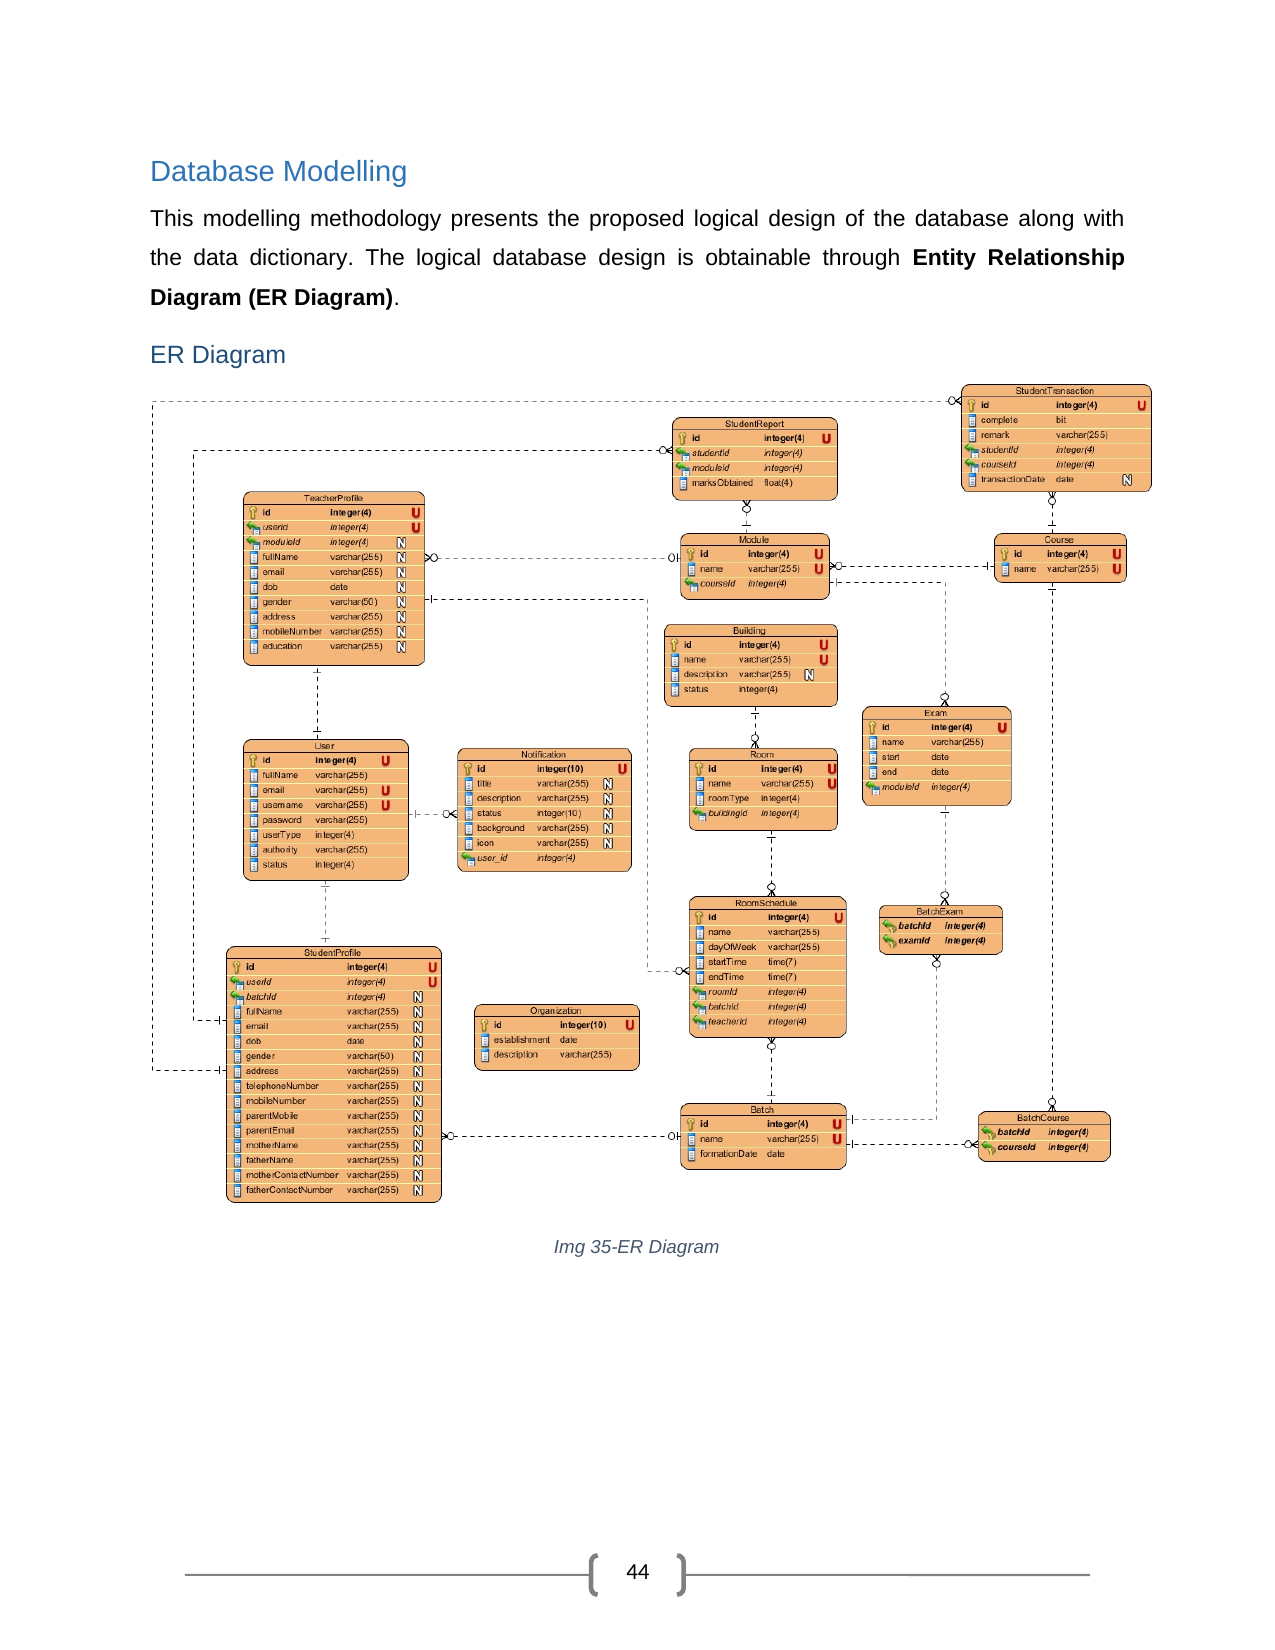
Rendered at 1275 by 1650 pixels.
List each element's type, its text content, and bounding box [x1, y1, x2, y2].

text This modelling methodology presents the proposed logical design of the database along with the data dictionary. The logical database design is obtainable through Entity Relationship Diagram (ER Diagram). [150, 204, 1125, 310]
text ER Diagram [150, 339, 1125, 368]
picture [150, 382, 1154, 1205]
text Database Modelling [150, 154, 1125, 188]
